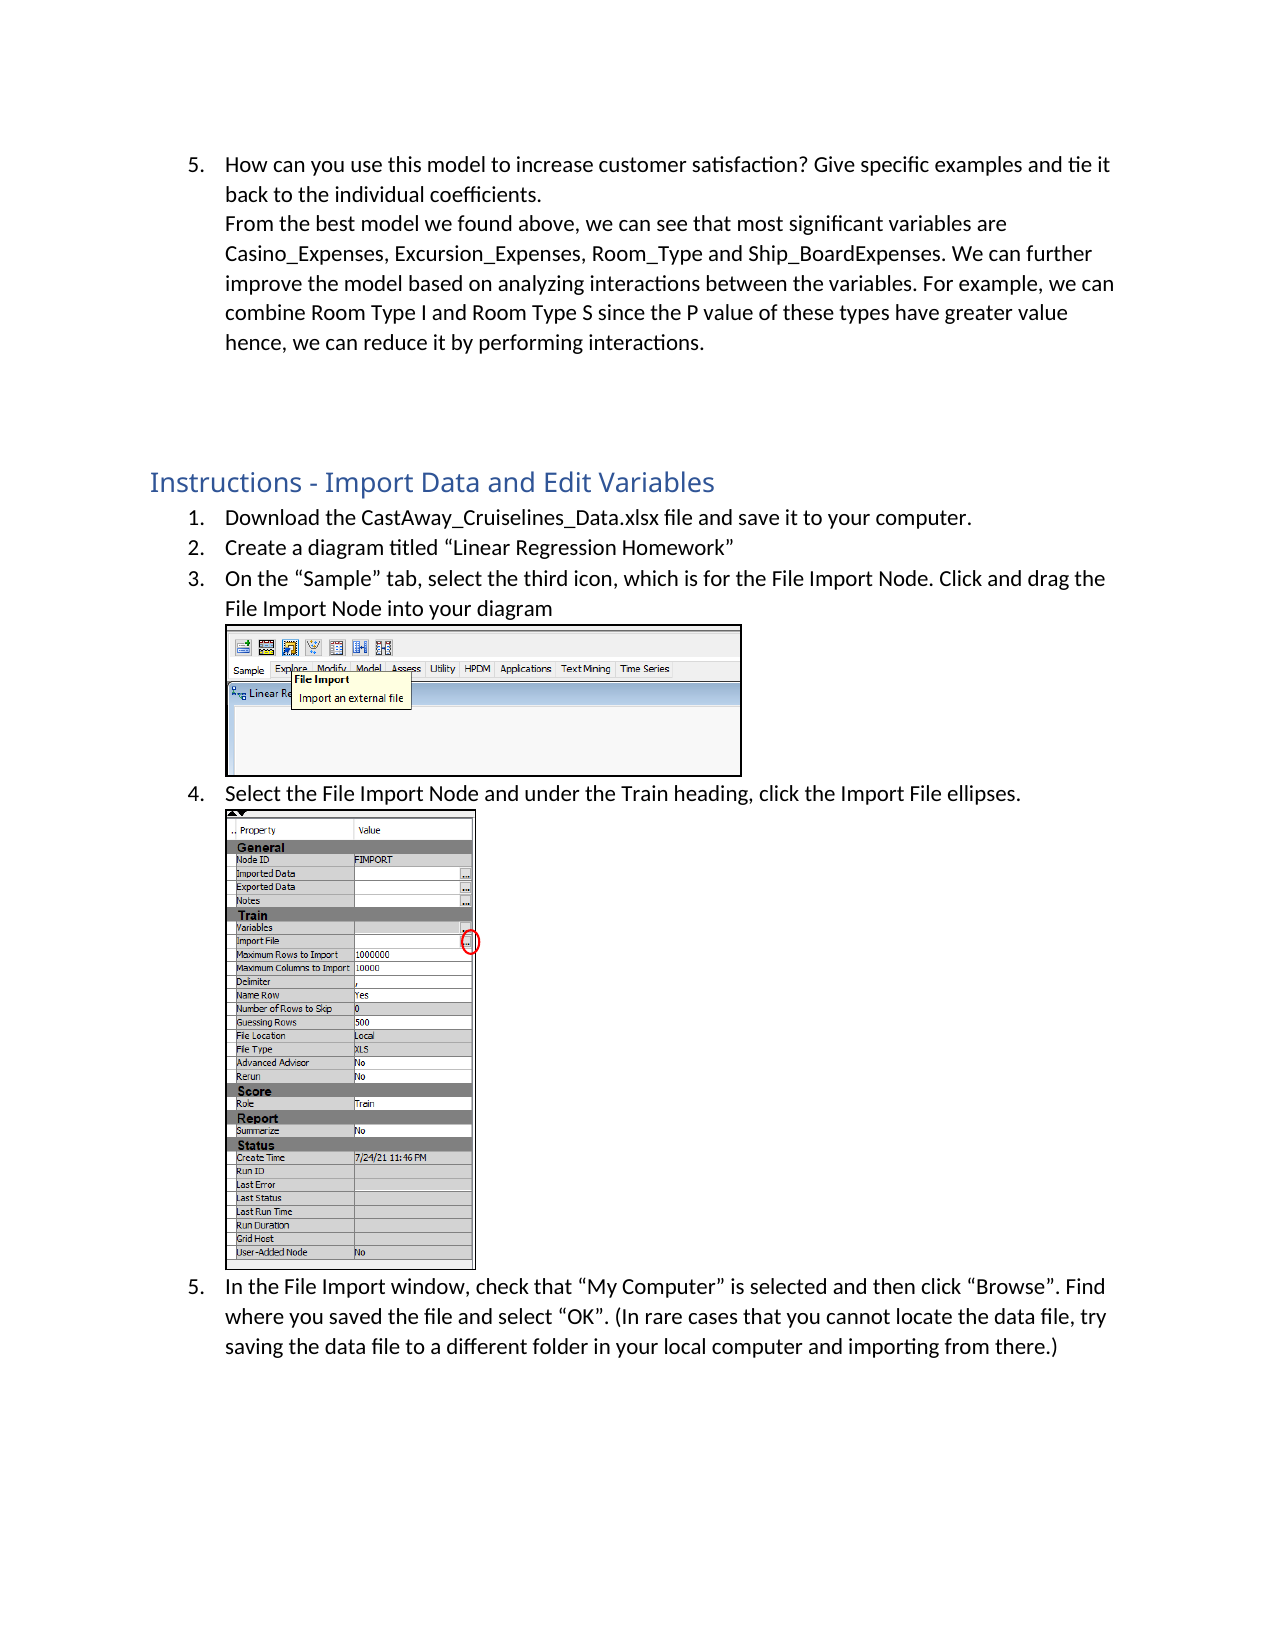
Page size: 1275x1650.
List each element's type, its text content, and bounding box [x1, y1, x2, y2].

list From the best model we found above, we can see that most significant variables are Casino_Expenses, Excursion_Expenses, Room_Type and Ship_BoardExpenses. We can further improve the model based on analyzing interactions between the variables. For example, we can combine Room Type I and Room Type S since the P value of these types have greater value hence, we can reduce it by performing interactions. [225, 209, 1125, 356]
list Create a diagram titled “Linear Regression Homework” [187, 533, 1125, 562]
picture [227, 811, 475, 1269]
list Download the CastAway_Cruiselines_Data.xlsx file and save it to your computer. [187, 503, 1125, 531]
list Select the File Import Node and under the Train heading, click the Import File ellipses. [187, 779, 1125, 1270]
list In the File Import window, check that “My Computer” is selected and then click “Browse”. Find where you saved the file and select “OK”. (In rare cases that you cannot locate the data file, try saving the data file to a different folder in your local computer and importing from there.) [187, 1272, 1125, 1360]
subtitle Instructions - Import Data and Edit Variables [150, 463, 1125, 500]
list How can you use this model to increase customer satisfaction? Give specific examples and tie it back to the individual coefficients. [187, 150, 1125, 208]
picture [464, 932, 475, 952]
list On the “Sample” tab, select the third icon, which is for the File Import Node. Click and drag the File Import Node into your diagram [187, 564, 1125, 622]
picture [227, 626, 740, 775]
